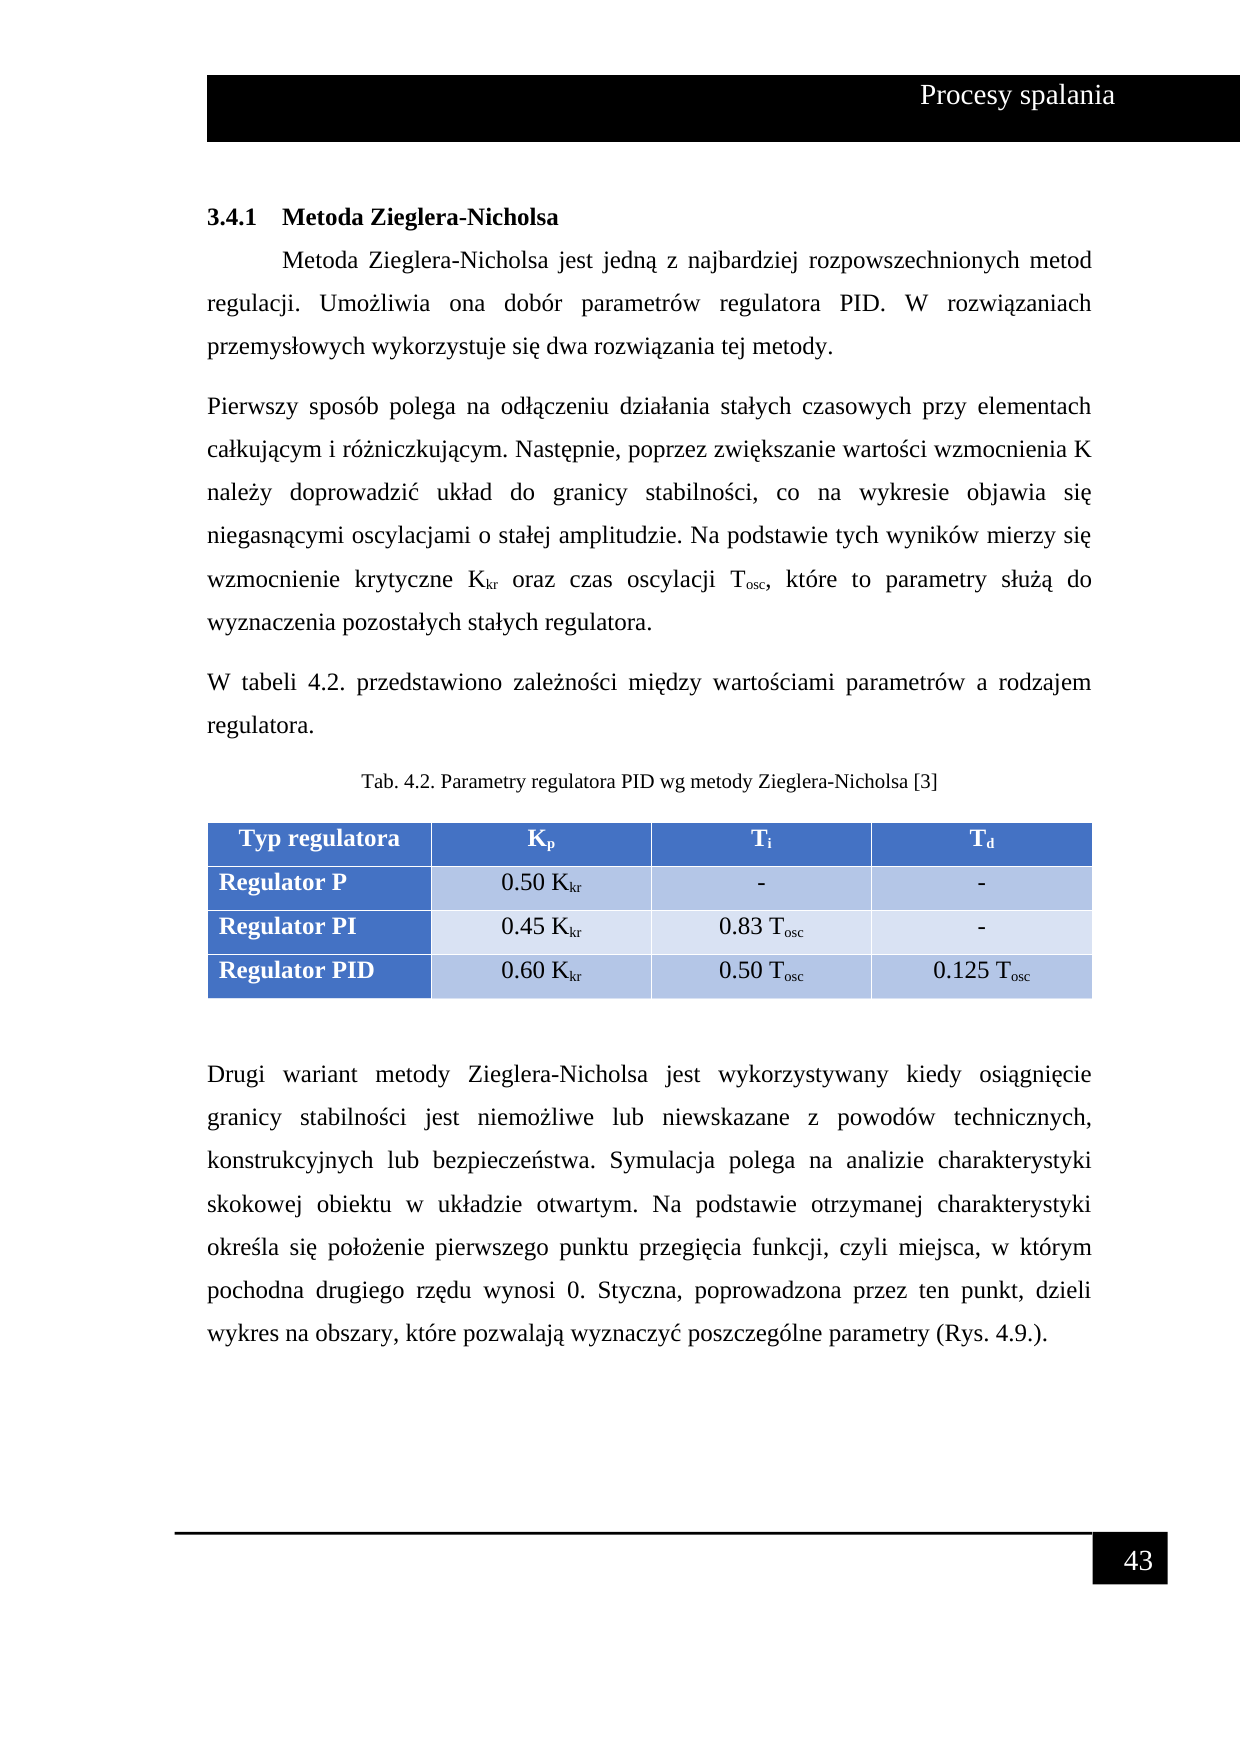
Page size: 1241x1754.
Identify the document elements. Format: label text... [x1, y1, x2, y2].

text Pierwszy sposób polega na odłączeniu działania stałych czasowych przy elementach całkującym i różniczkującym. Następnie, poprzez zwiększanie wartości wzmocnienia K należy doprowadzić układ do granicy stabilności, co na wykresie objawia się niegasnącymi oscylacjami o stałej amplitudzie. Na podstawie tych wyników mierzy się wzmocnienie krytyczne Kkr oraz czas oscylacji Tosc, które to parametry służą do wyznaczenia pozostałych stałych regulatora. [207, 391, 1092, 636]
table_header Kp [432, 823, 651, 866]
table_cell 0.50 Tosc [652, 955, 871, 998]
text Tab. 4.2. Parametry regulatora PID wg metody Zieglera-Nicholsa [3] [207, 769, 1092, 793]
table_cell 0.60 Kkr [432, 955, 651, 998]
table_header Ti [652, 823, 871, 866]
table_cell 0.125 Tosc [872, 955, 1092, 998]
table_cell - [872, 867, 1092, 910]
table_cell 0.45 Kkr [432, 911, 651, 954]
table_cell 0.50 Kkr [432, 867, 651, 910]
table_header Typ regulatora [208, 823, 431, 866]
table_cell - [652, 867, 871, 910]
text W tabeli 4.2. przedstawiono zależności między wartościami parametrów a rodzajem regulatora. [207, 667, 1092, 738]
text Metoda Zieglera-Nicholsa jest jedną z najbardziej rozpowszechnionych metod regulacji. Umożliwia ona dobór parametrów regulatora PID. W rozwiązaniach przemysłowych wykorzystuje się dwa rozwiązania tej metody. [207, 245, 1092, 360]
table_cell Regulator PI [208, 911, 431, 954]
table_cell Regulator PID [208, 955, 431, 998]
table_header Td [872, 823, 1092, 866]
text Drugi wariant metody Zieglera-Nicholsa jest wykorzystywany kiedy osiągnięcie granicy stabilności jest niemożliwe lub niewskazane z powodów technicznych, konstrukcyjnych lub bezpieczeństwa. Symulacja polega na analizie charakterystyki skokowej obiektu w układzie otwartym. Na podstawie otrzymanej charakterystyki określa się położenie pierwszego punktu przegięcia funkcji, czyli miejsca, w którym pochodna drugiego rzędu wynosi 0. Styczna, poprowadzona przez ten punkt, dzieli wykres na obszary, które pozwalają wyznaczyć poszczególne parametry (Rys. 4.9.). [207, 1059, 1092, 1347]
table_cell 0.83 Tosc [652, 911, 871, 954]
table_cell Regulator P [208, 867, 431, 910]
subtitle Metoda Zieglera-Nicholsa [207, 202, 1092, 231]
table_cell - [872, 911, 1092, 954]
